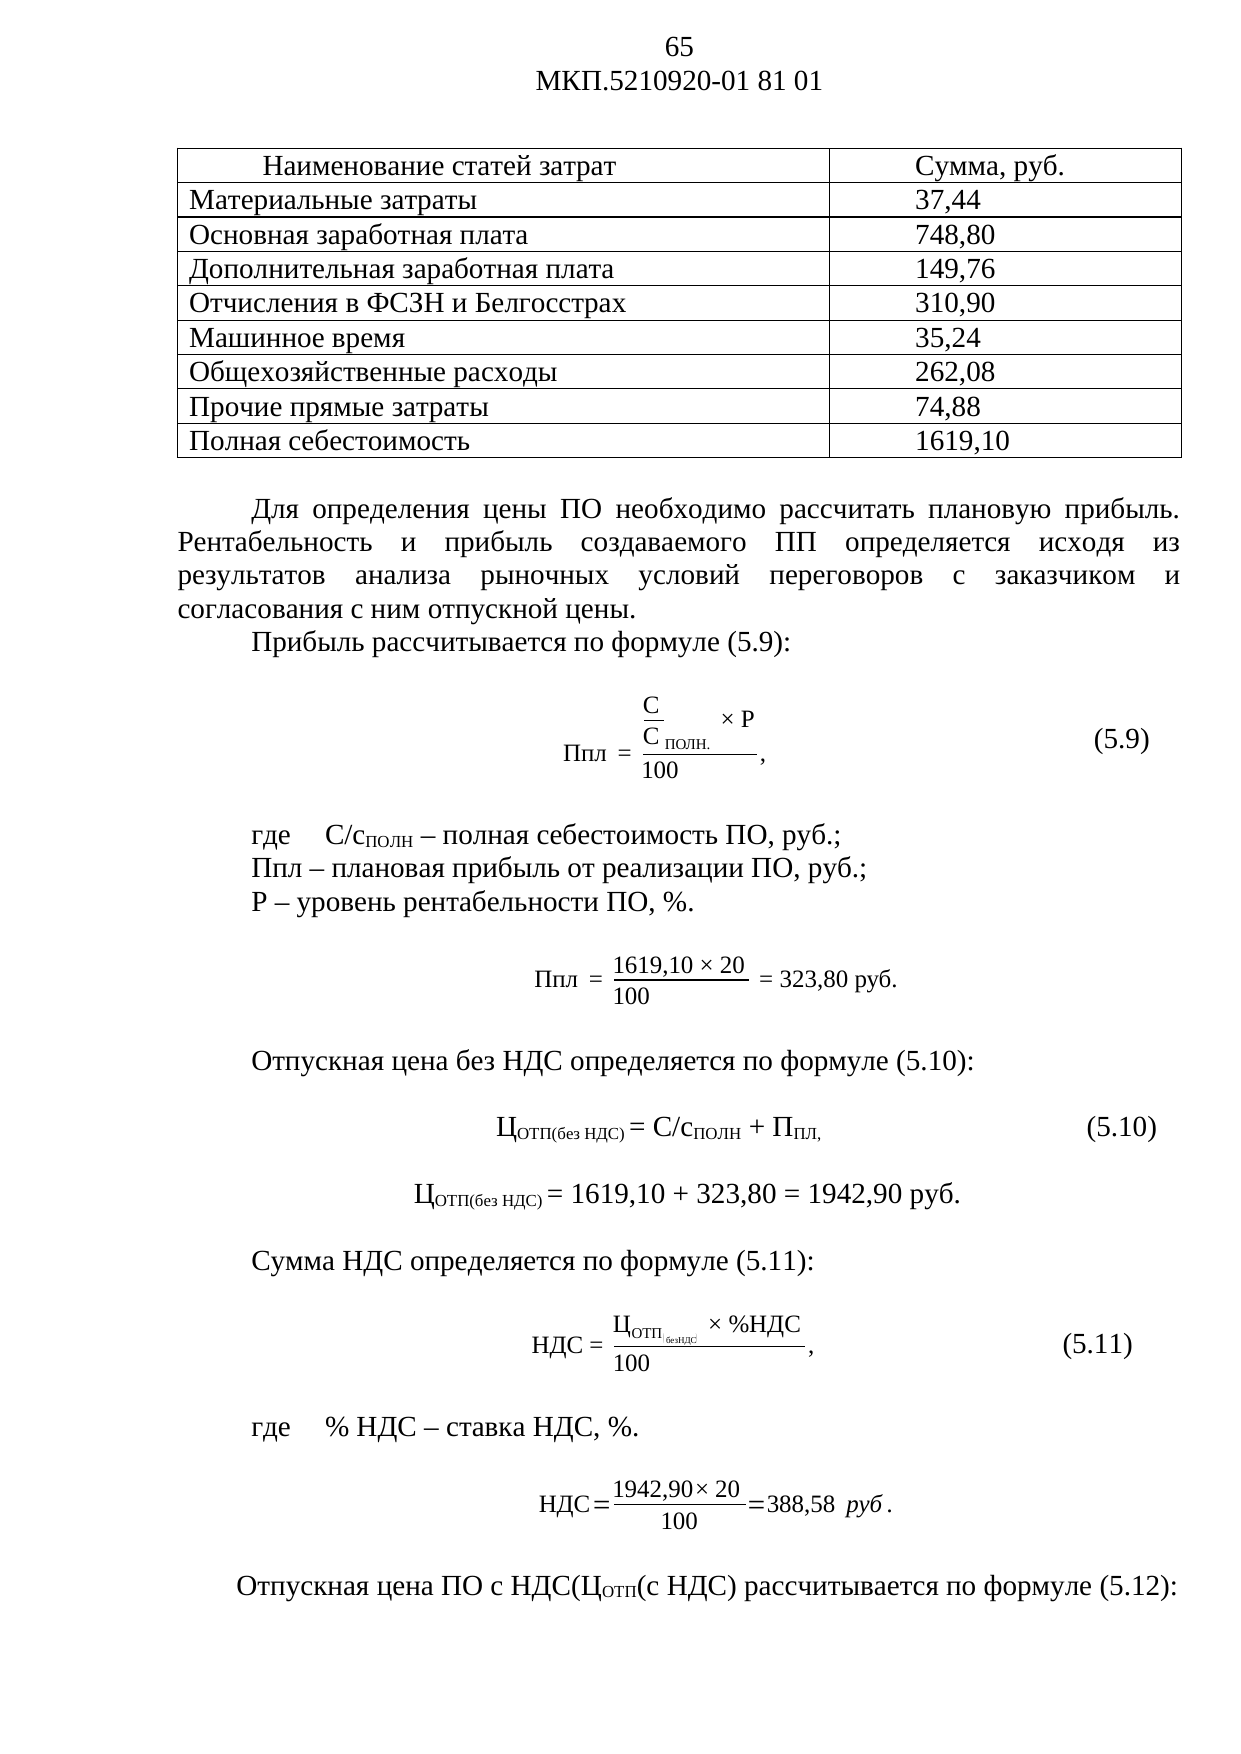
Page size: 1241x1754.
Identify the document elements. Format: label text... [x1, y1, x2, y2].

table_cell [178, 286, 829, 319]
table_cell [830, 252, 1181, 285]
text (5.11) [532, 1310, 1181, 1376]
text ЦОТП(без НДС) = 1619,10 + 323,80 = 1942,90 руб. [413, 1177, 1181, 1210]
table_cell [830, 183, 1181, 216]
text Ппл – плановая прибыль от реализации ПО, руб.; [177, 851, 1181, 884]
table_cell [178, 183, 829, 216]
text Для определения цены ПО необходимо рассчитать плановую прибыль. Рентабельность и прибыль создаваемого ПП определяется исходя из результатов анализа рыночных условий переговоров с заказчиком и согласования с ним отпускной цены. [177, 491, 1181, 625]
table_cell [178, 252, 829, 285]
text Прибыль рассчитывается по формуле (5.9): [177, 625, 1181, 658]
text Сумма НДС определяется по формуле (5.11): [177, 1243, 1181, 1277]
text где % НДС – ставка НДС, %. [177, 1409, 1181, 1443]
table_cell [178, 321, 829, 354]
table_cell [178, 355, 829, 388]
text Р – уровень рентабельности ПО, %. [177, 884, 1181, 918]
text где С/сПОЛН – полная себестоимость ПО, руб.; [177, 818, 1181, 851]
text Отпускная цена без НДС определяется по формуле (5.10): [177, 1043, 1181, 1077]
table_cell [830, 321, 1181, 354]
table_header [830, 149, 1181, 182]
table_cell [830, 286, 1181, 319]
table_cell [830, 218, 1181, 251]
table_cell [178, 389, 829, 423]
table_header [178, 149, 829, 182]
text (5.9) [532, 691, 1181, 784]
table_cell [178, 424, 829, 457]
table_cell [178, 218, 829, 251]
text Отпускная цена ПО с НДС(ЦОТП(с НДС) рассчитывается по формуле (5.12): [177, 1568, 1181, 1602]
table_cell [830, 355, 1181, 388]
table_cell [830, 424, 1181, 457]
text ЦОТП(без НДС) = С/сПОЛН + ППЛ, (5.10) [471, 1110, 1181, 1143]
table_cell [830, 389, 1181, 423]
